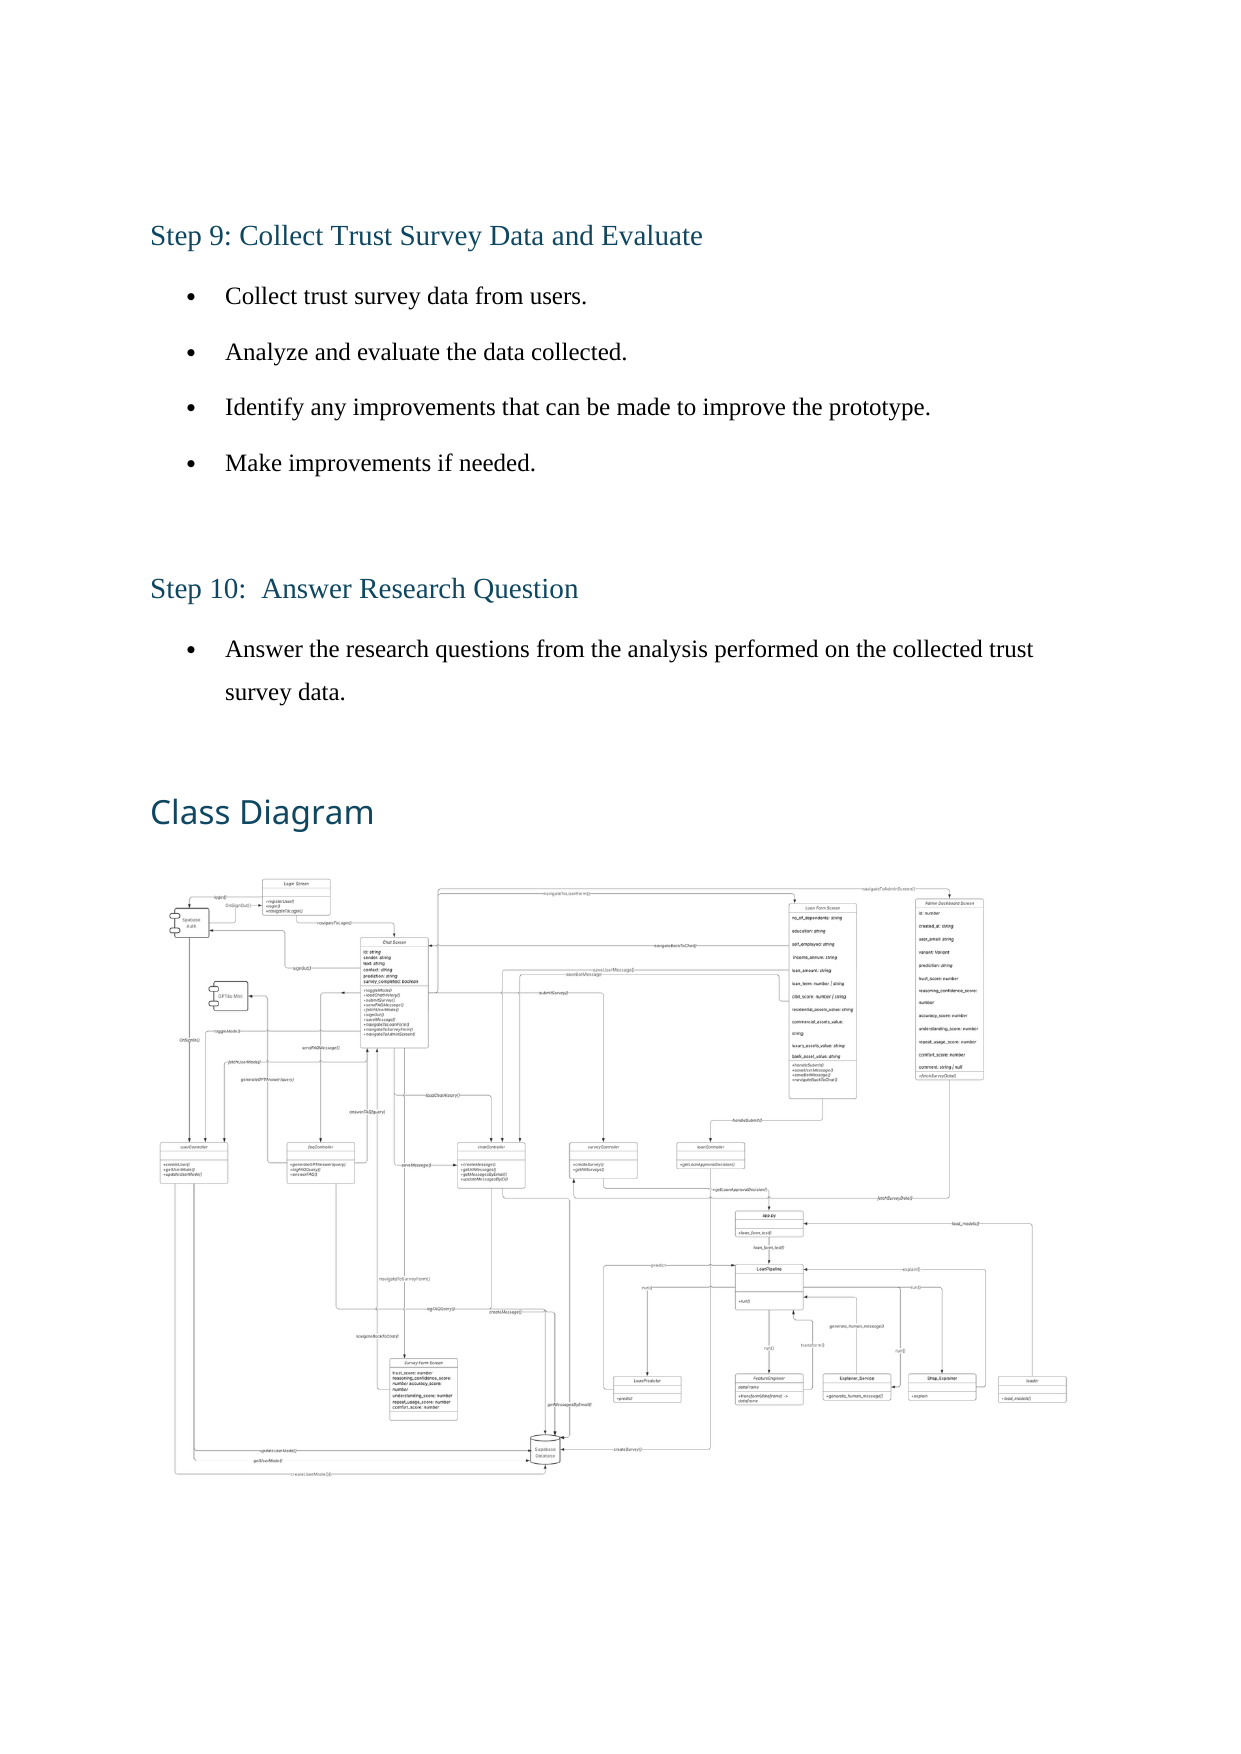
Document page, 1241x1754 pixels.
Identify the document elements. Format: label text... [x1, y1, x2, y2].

list Identify any improvements that can be made to improve the prototype. [187, 392, 1090, 421]
subtitle Step 10: Answer Research Question [150, 572, 1090, 605]
picture [150, 869, 1091, 1538]
subtitle Step 9: Collect Trust Survey Data and Evaluate [150, 218, 1090, 252]
list Collect trust survey data from users. [187, 281, 1090, 310]
list Analyze and evaluate the data collected. [187, 337, 1090, 365]
list Make improvements if needed. [187, 448, 1090, 477]
subtitle Class Diagram [150, 789, 1090, 834]
list Answer the research questions from the analysis performed on the collected trust survey data. [187, 634, 1090, 706]
